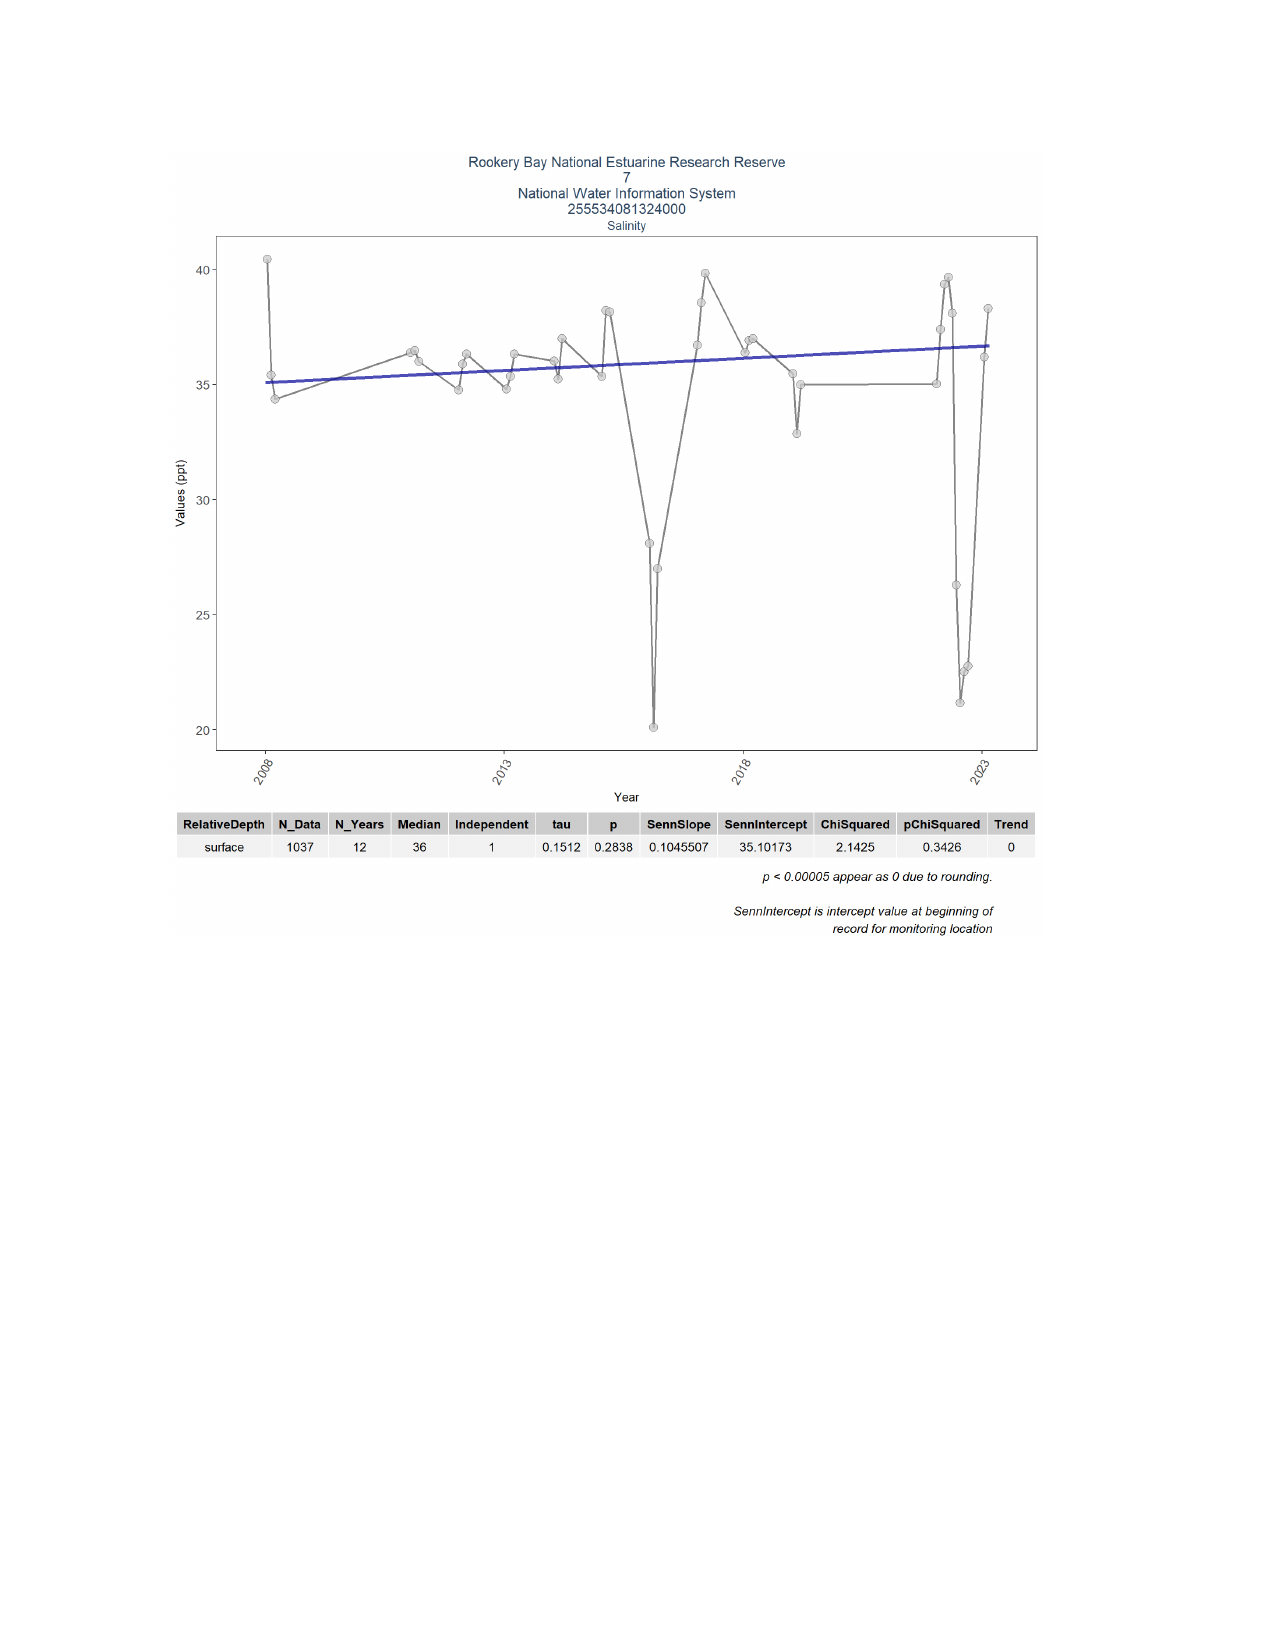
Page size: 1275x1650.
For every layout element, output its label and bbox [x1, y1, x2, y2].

picture [168, 150, 1044, 938]
